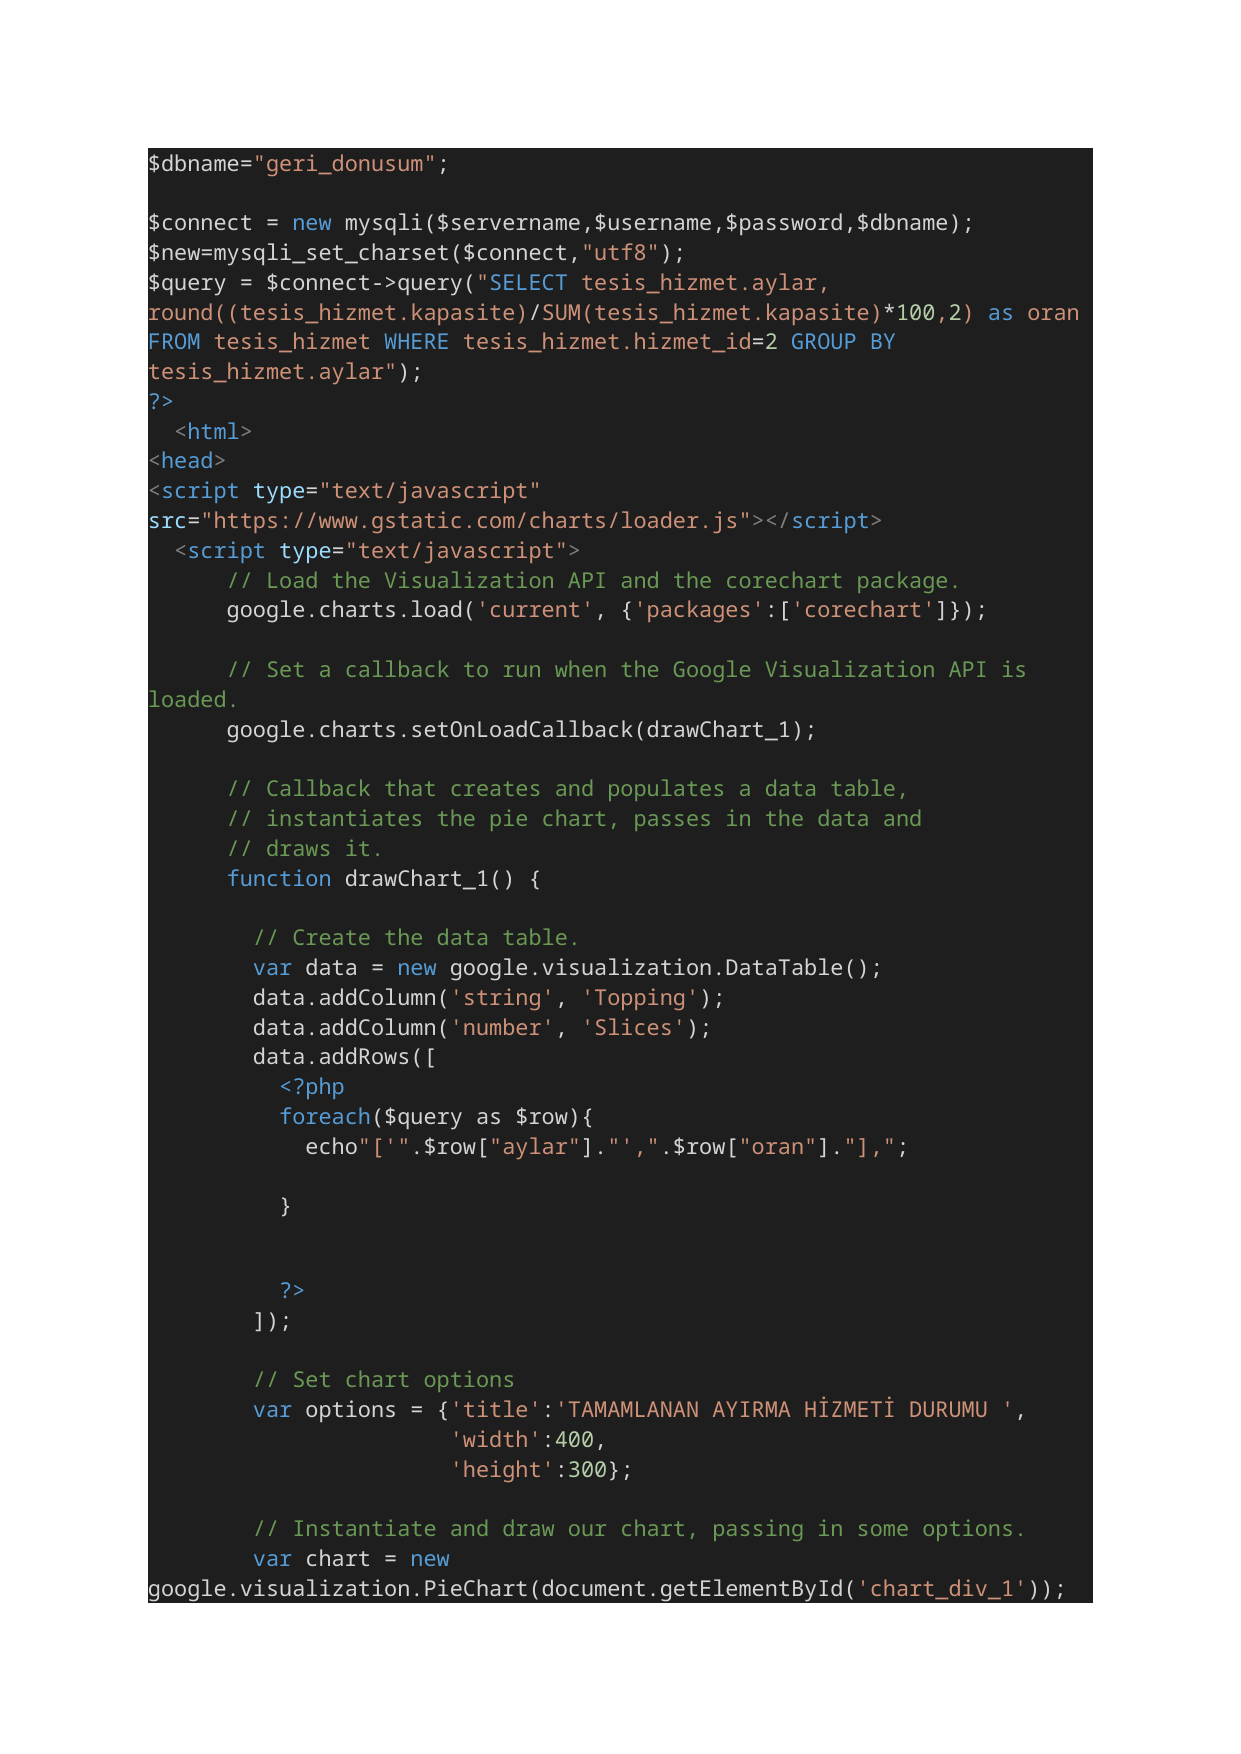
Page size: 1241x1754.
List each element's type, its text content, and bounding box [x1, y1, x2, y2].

text <script type="text/javascript"> [148, 535, 1093, 565]
text foreach($query as $row){ [148, 1101, 1093, 1131]
text echo"['".$row["aylar"]."',".$row["oran"]."],"; [148, 1131, 1093, 1161]
text <script type="text/javascript" src="https://www.gstatic.com/charts/loader.js"></script> [148, 475, 1093, 535]
text $new=mysqli_set_charset($connect,"utf8"); [148, 237, 1093, 267]
text $dbname="geri_donusum"; [148, 148, 1093, 177]
text // instantiates the pie chart, passes in the data and [148, 803, 1093, 833]
text // Load the Visualization API and the corechart package. [148, 565, 1093, 594]
text $query = $connect->query("SELECT tesis_hizmet.aylar, round((tesis_hizmet.kapasite)/SUM(tesis_hizmet.kapasite)*100,2) as oran FROM tesis_hizmet WHERE tesis_hizmet.hizmet_id=2 GROUP BY tesis_hizmet.aylar"); [148, 267, 1093, 386]
text // draws it. [148, 833, 1093, 863]
text function drawChart_1() { [148, 863, 1093, 892]
text ?> [148, 1275, 1093, 1305]
text google.charts.setOnLoadCallback(drawChart_1); [148, 714, 1093, 743]
text data.addColumn('string', 'Topping'); [148, 982, 1093, 1012]
text <html> [148, 416, 1093, 446]
text // Instantiate and draw our chart, passing in some options. [148, 1513, 1093, 1543]
text ]); [148, 1305, 1093, 1334]
text data.addRows([ [148, 1041, 1093, 1071]
text // Create the data table. [148, 922, 1093, 952]
text ?> [148, 386, 1093, 416]
text $connect = new mysqli($servername,$username,$password,$dbname); [148, 207, 1093, 237]
text <head> [148, 446, 1093, 475]
text } [148, 1190, 1093, 1220]
text // Set chart options [148, 1364, 1093, 1394]
text data.addColumn('number', 'Slices'); [148, 1012, 1093, 1041]
text <?php [148, 1071, 1093, 1101]
text var options = {'title':'TAMAMLANAN AYIRMA HİZMETİ DURUMU ', [148, 1394, 1093, 1424]
text // Callback that creates and populates a data table, [148, 773, 1093, 803]
text google.charts.load('current', {'packages':['corechart']}); [148, 594, 1093, 624]
text 'width':400, [148, 1424, 1093, 1454]
text // Set a callback to run when the Google Visualization API is loaded. [148, 654, 1093, 714]
text var data = new google.visualization.DataTable(); [148, 952, 1093, 982]
text 'height':300}; [148, 1454, 1093, 1483]
text var chart = new google.visualization.PieChart(document.getElementById('chart_div_1')); [148, 1543, 1093, 1603]
